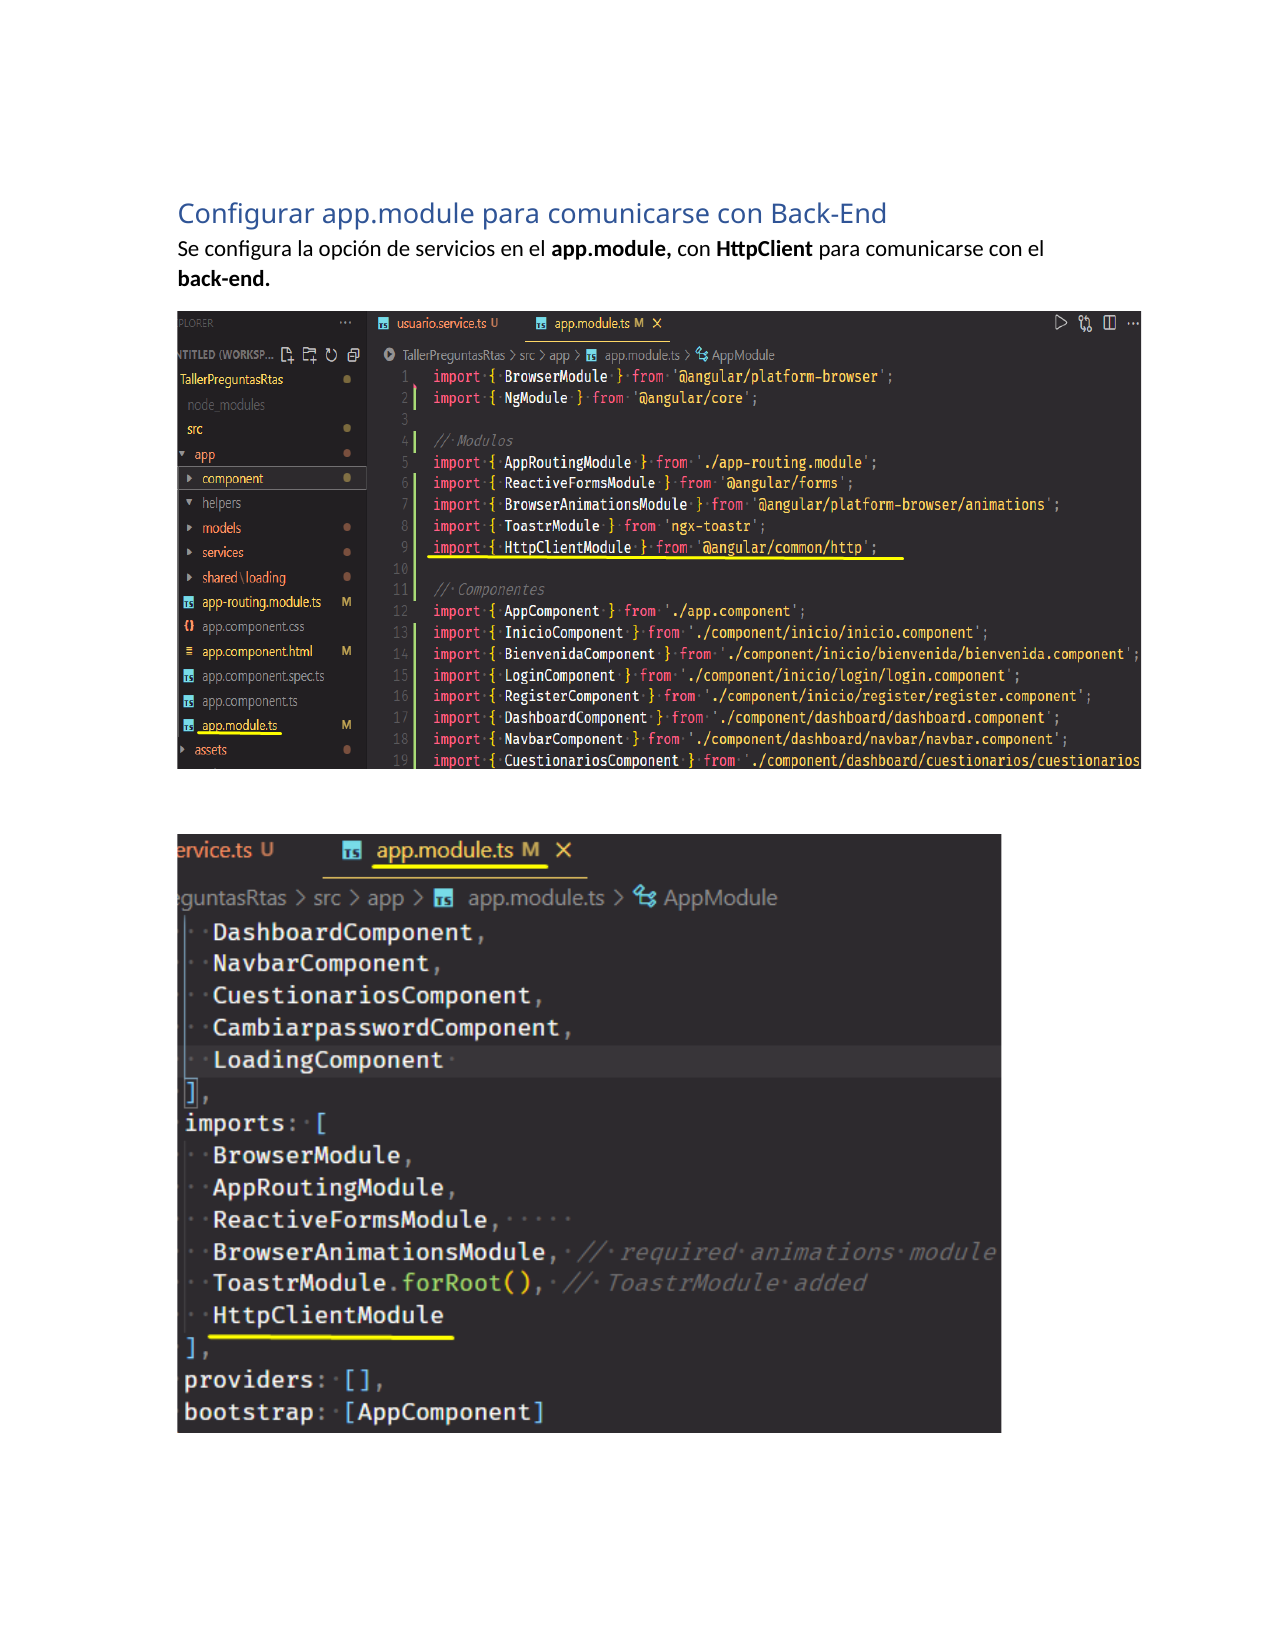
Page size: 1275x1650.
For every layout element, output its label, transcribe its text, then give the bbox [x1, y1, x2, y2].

text Se configura la opción de servicios en el app.module, con HttpClient para comunicarse con el back-end. [177, 234, 1098, 292]
picture [177, 311, 1142, 769]
subtitle Configurar app.module para comunicarse con Back-End [177, 194, 1098, 231]
picture [177, 834, 1002, 1433]
